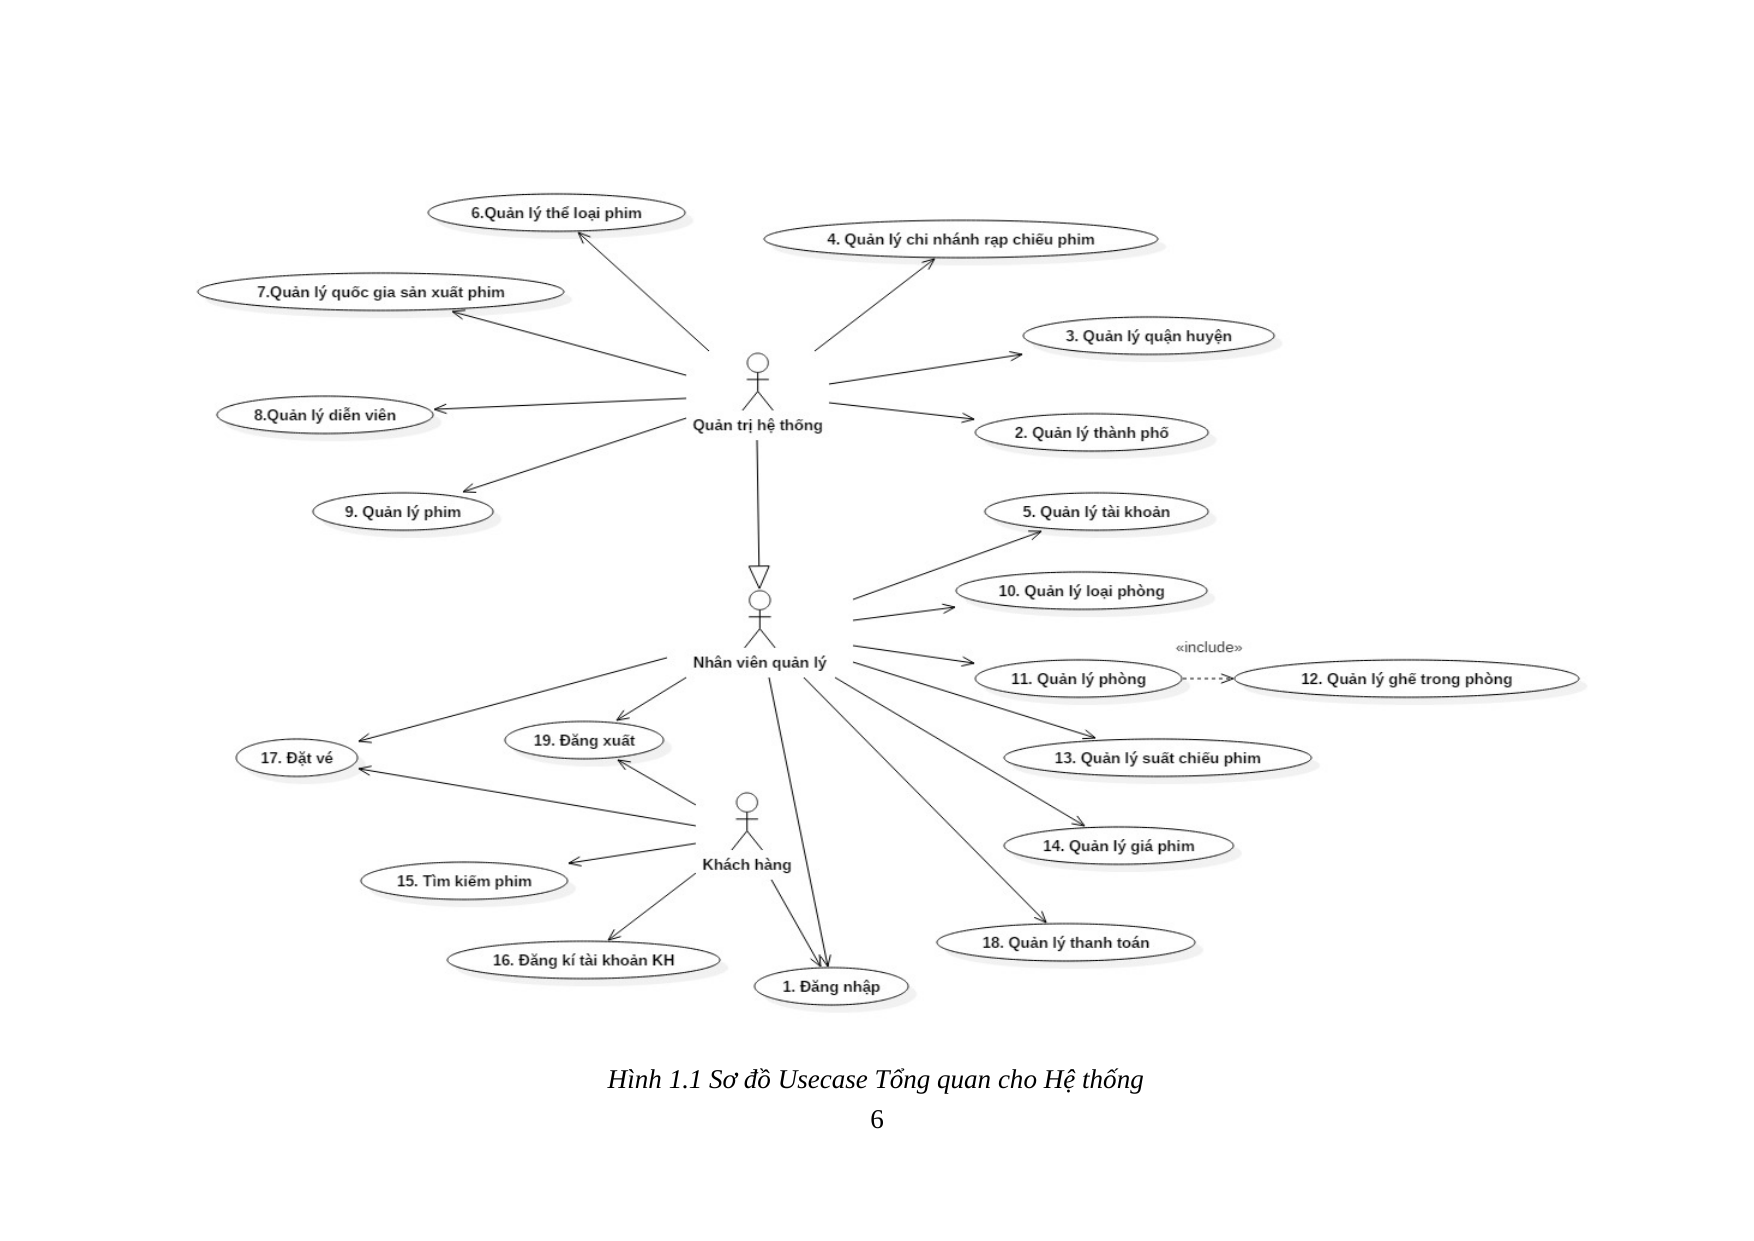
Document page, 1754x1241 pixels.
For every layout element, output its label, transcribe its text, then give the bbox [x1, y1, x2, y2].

text Hình 1.1 Sơ đồ Usecase Tổng quan cho Hệ thống [118, 1064, 1635, 1095]
picture [186, 183, 1627, 1049]
